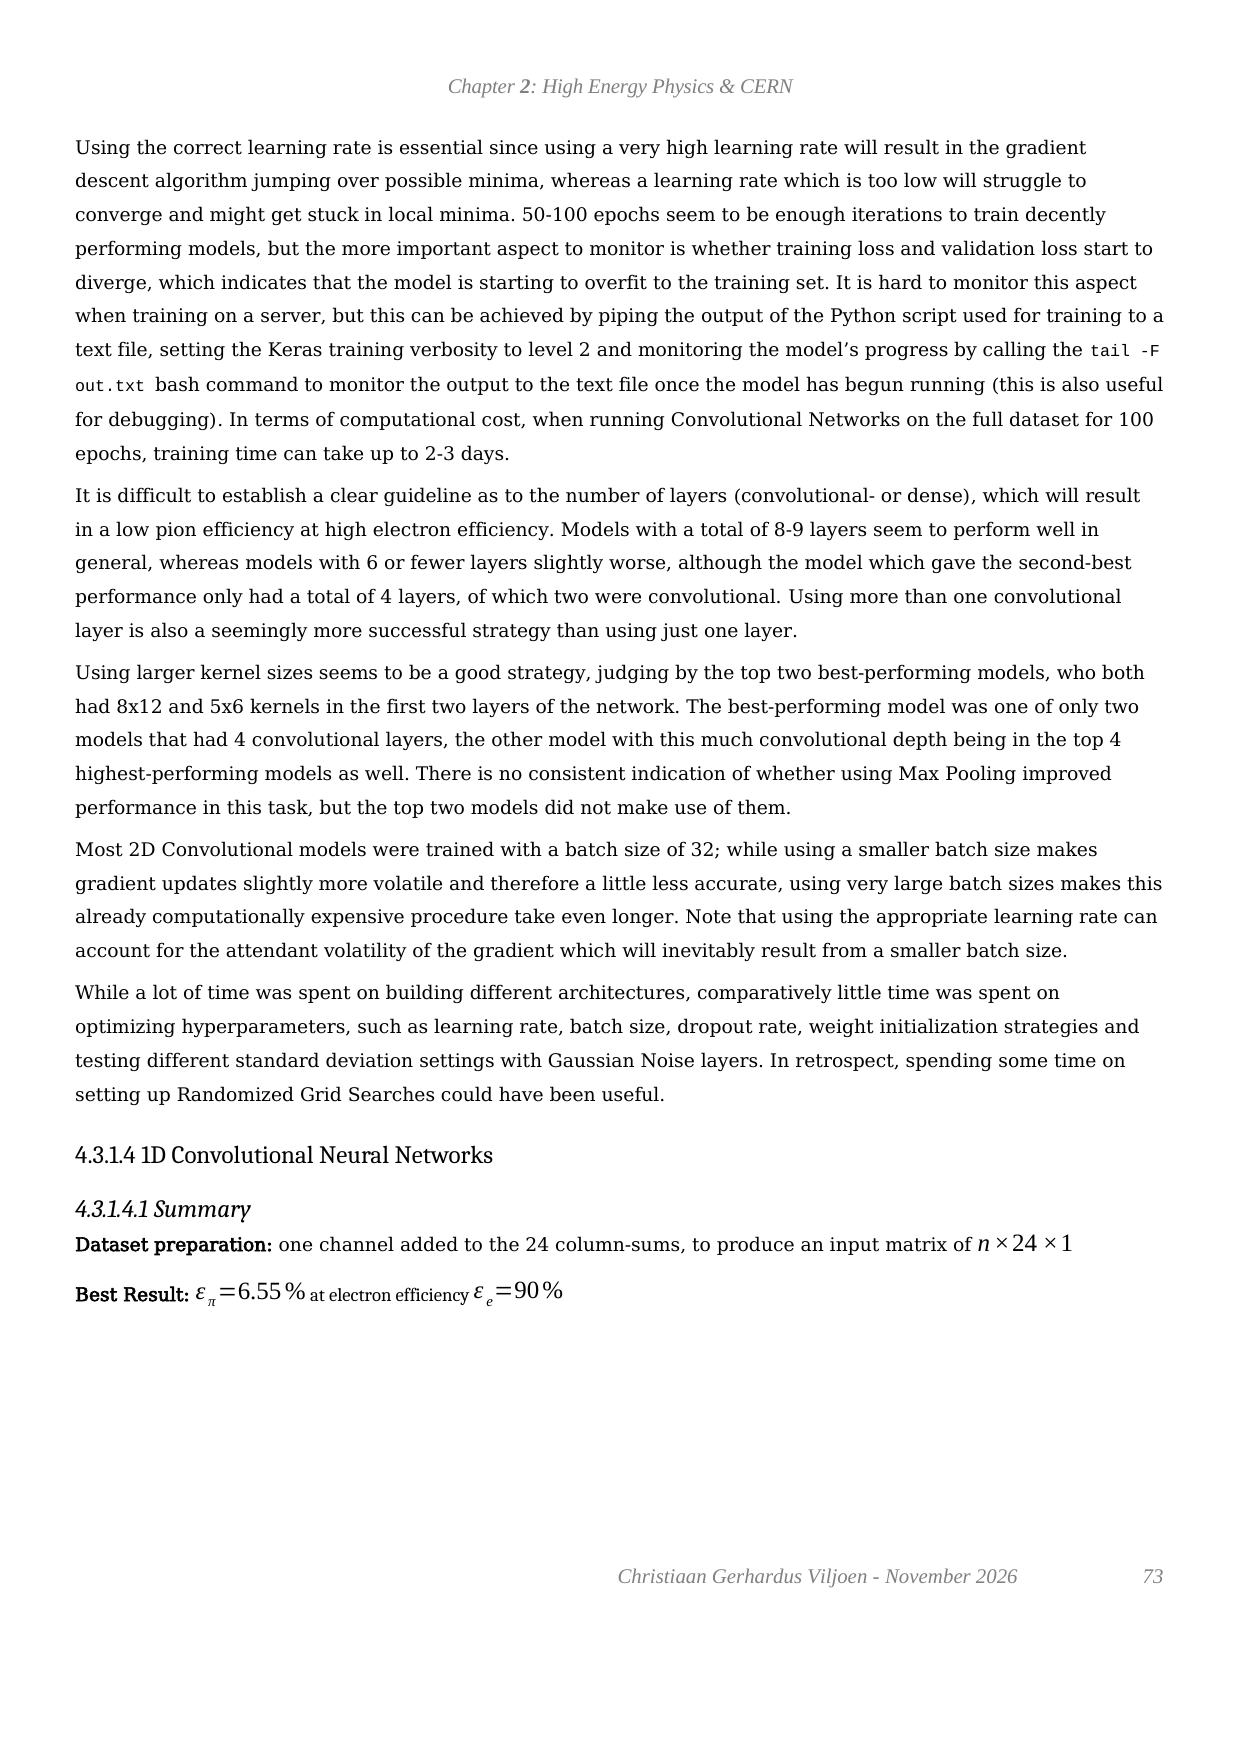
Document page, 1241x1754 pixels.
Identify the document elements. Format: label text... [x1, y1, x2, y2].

text It is difficult to establish a clear guideline as to the number of layers (convolutional- or dense), which will result in a low pion efficiency at high electron efficiency. Models with a total of 8-9 layers seem to perform well in general, whereas models with 6 or fewer layers slightly worse, although the model which gave the second-best performance only had a total of 4 layers, of which two were convolutional. Using more than one convolutional layer is also a seemingly more successful strategy than using just one layer. [75, 483, 1165, 641]
text Using the correct learning rate is essential since using a very high learning rate will result in the gradient descent algorithm jumping over possible minima, whereas a learning rate which is too low will struggle to converge and might get stuck in local minima. 50-100 epochs seem to be enough iterations to train decently performing models, but the more important aspect to monitor is whether training loss and validation loss start to diverge, which indicates that the model is starting to overfit to the training set. It is hard to monitor this aspect when training on a server, but this can be achieved by piping the output of the Python script used for training to a text file, setting the Keras training verbosity to level 2 and monitoring the model’s progress by calling the tail -F out.txt bash command to monitor the output to the text file once the model has begun running (this is also useful for debugging). In terms of computational cost, when running Convolutional Networks on the full dataset for 100 epochs, training time can take up to 2-3 days. [75, 135, 1165, 464]
text Using larger kernel sizes seems to be a good strategy, judging by the top two best-performing models, who both had 8x12 and 5x6 kernels in the first two layers of the network. The best-performing model was one of only two models that had 4 convolutional layers, the other model with this much convolutional depth being in the top 4 highest-performing models as well. There is no consistent indication of whether using Max Pooling improved performance in this task, but the top two models did not make use of them. [75, 661, 1165, 818]
text Best Result: at electron efficiency [75, 1277, 1165, 1310]
text Most 2D Convolutional models were trained with a batch size of 32; while using a smaller batch size makes gradient updates slightly more volatile and therefore a little less accurate, using very large batch sizes makes this already computationally expensive procedure take even longer. Note that using the appropriate learning rate can account for the attendant volatility of the gradient which will inevitably result from a smaller batch size. [75, 838, 1165, 961]
text While a lot of time was spent on building different architectures, comparatively little time was spent on optimizing hyperparameters, such as learning rate, batch size, dropout rate, weight initialization strategies and testing different standard deviation settings with Gaussian Noise layers. In retrospect, spending some time on setting up Randomized Grid Searches could have been useful. [75, 981, 1165, 1105]
text Dataset preparation: one channel added to the 24 column-sums, to produce an input matrix of [75, 1230, 1165, 1257]
subtitle Summary [75, 1195, 1165, 1223]
subtitle 1D Convolutional Neural Networks [75, 1141, 1165, 1170]
